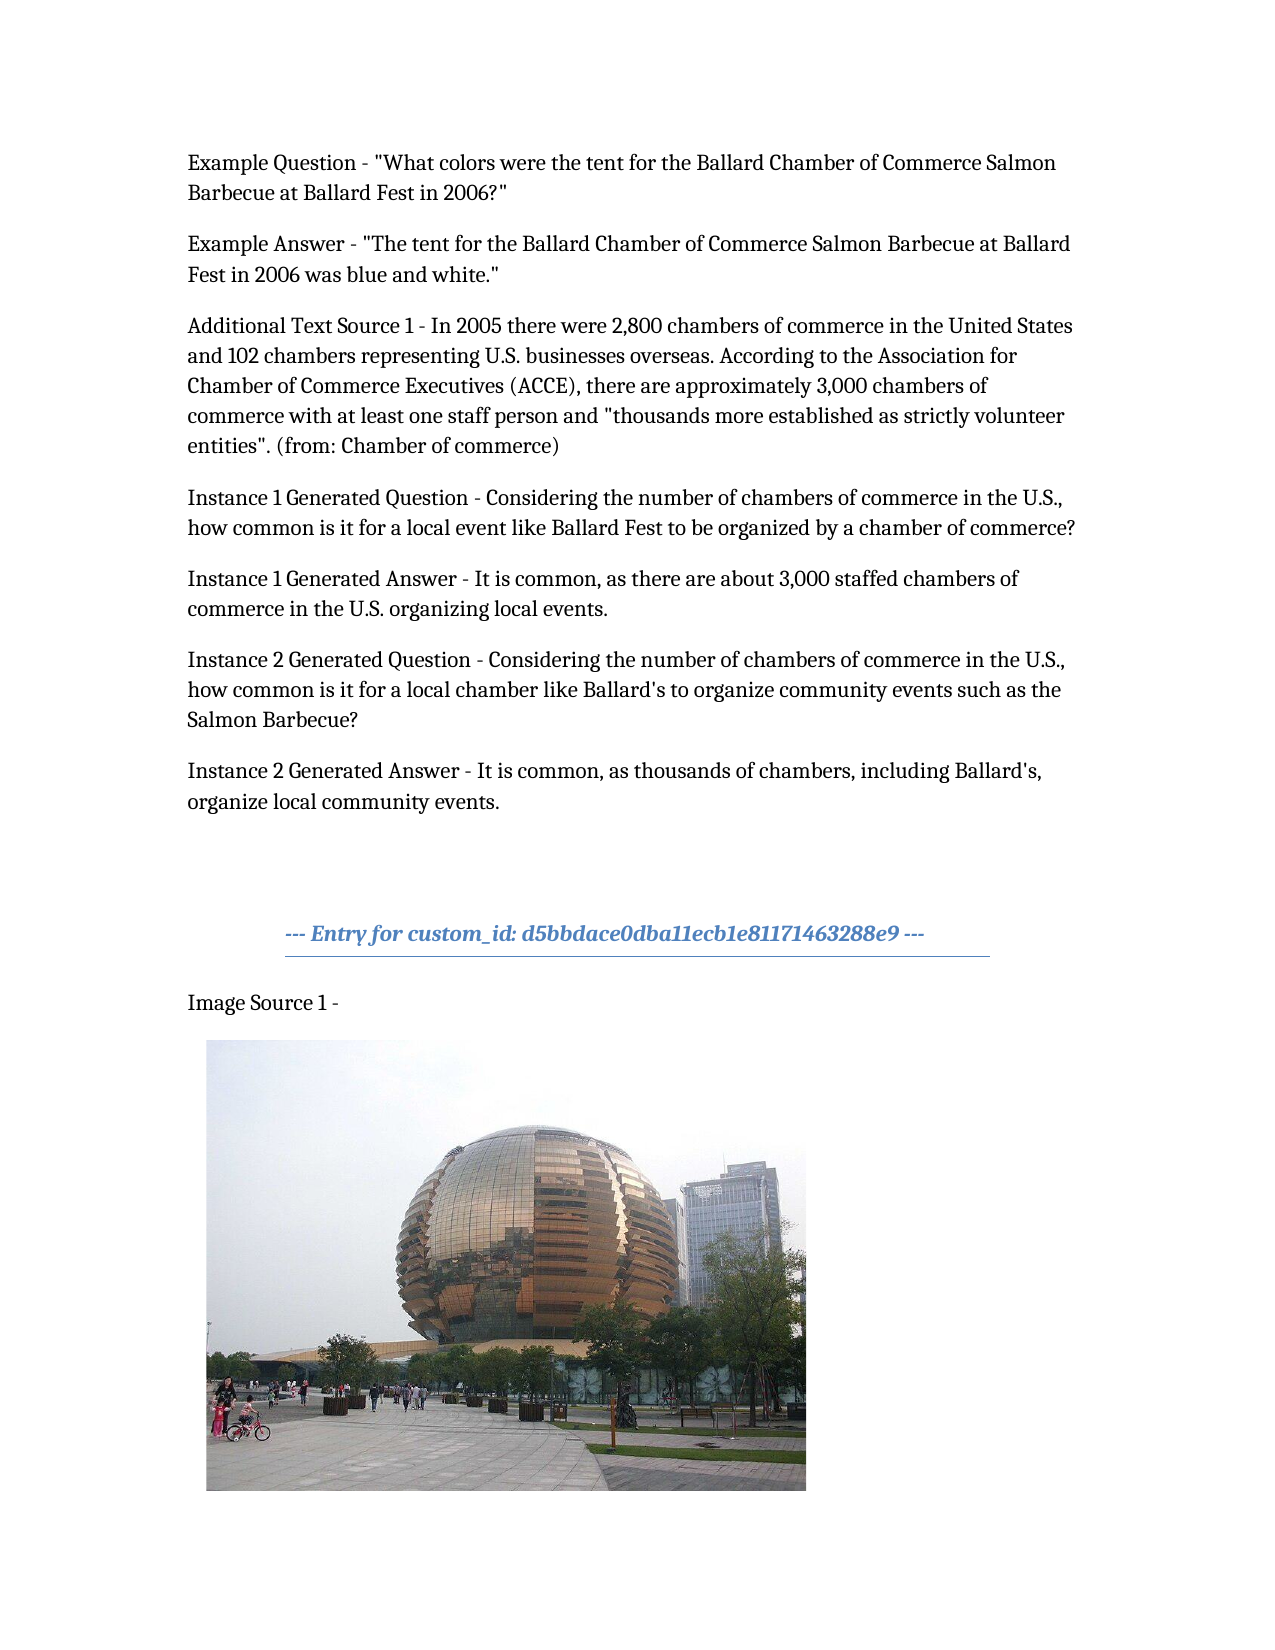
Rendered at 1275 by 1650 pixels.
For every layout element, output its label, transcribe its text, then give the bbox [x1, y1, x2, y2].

picture [206, 1040, 807, 1491]
text Instance 1 Generated Answer - It is common, as there are about 3,000 staffed chambers of commerce in the U.S. organizing local events. [187, 566, 1087, 622]
text Instance 2 Generated Answer - It is common, as thousands of chambers, including Ballard's, organize local community events. [187, 758, 1087, 815]
text Instance 1 Generated Question - Considering the number of chambers of commerce in the U.S., how common is it for a local event like Ballard Fest to be organized by a chamber of commerce? [187, 484, 1087, 541]
text Image Source 1 - [187, 989, 1087, 1016]
text Example Answer - "The tent for the Ballard Chamber of Commerce Salmon Barbecue at Ballard Fest in 2006 was blue and white." [187, 231, 1087, 288]
text Example Question - "What colors were the tent for the Ballard Chamber of Commerce Salmon Barbecue at Ballard Fest in 2006?" [187, 150, 1087, 207]
text --- Entry for custom_id: d5bbdace0dba11ecb1e81171463288e9 --- [285, 921, 990, 956]
text Additional Text Source 1 - In 2005 there were 2,800 chambers of commerce in the United States and 102 chambers representing U.S. businesses overseas. According to the Association for Chamber of Commerce Executives (ACCE), there are approximately 3,000 chambers of commerce with at least one staff person and "thousands more established as strictly volunteer entities". (from: Chamber of commerce) [187, 312, 1087, 460]
text Instance 2 Generated Question - Considering the number of chambers of commerce in the U.S., how common is it for a local chamber like Ballard's to organize community events such as the Salmon Barbecue? [187, 647, 1087, 734]
